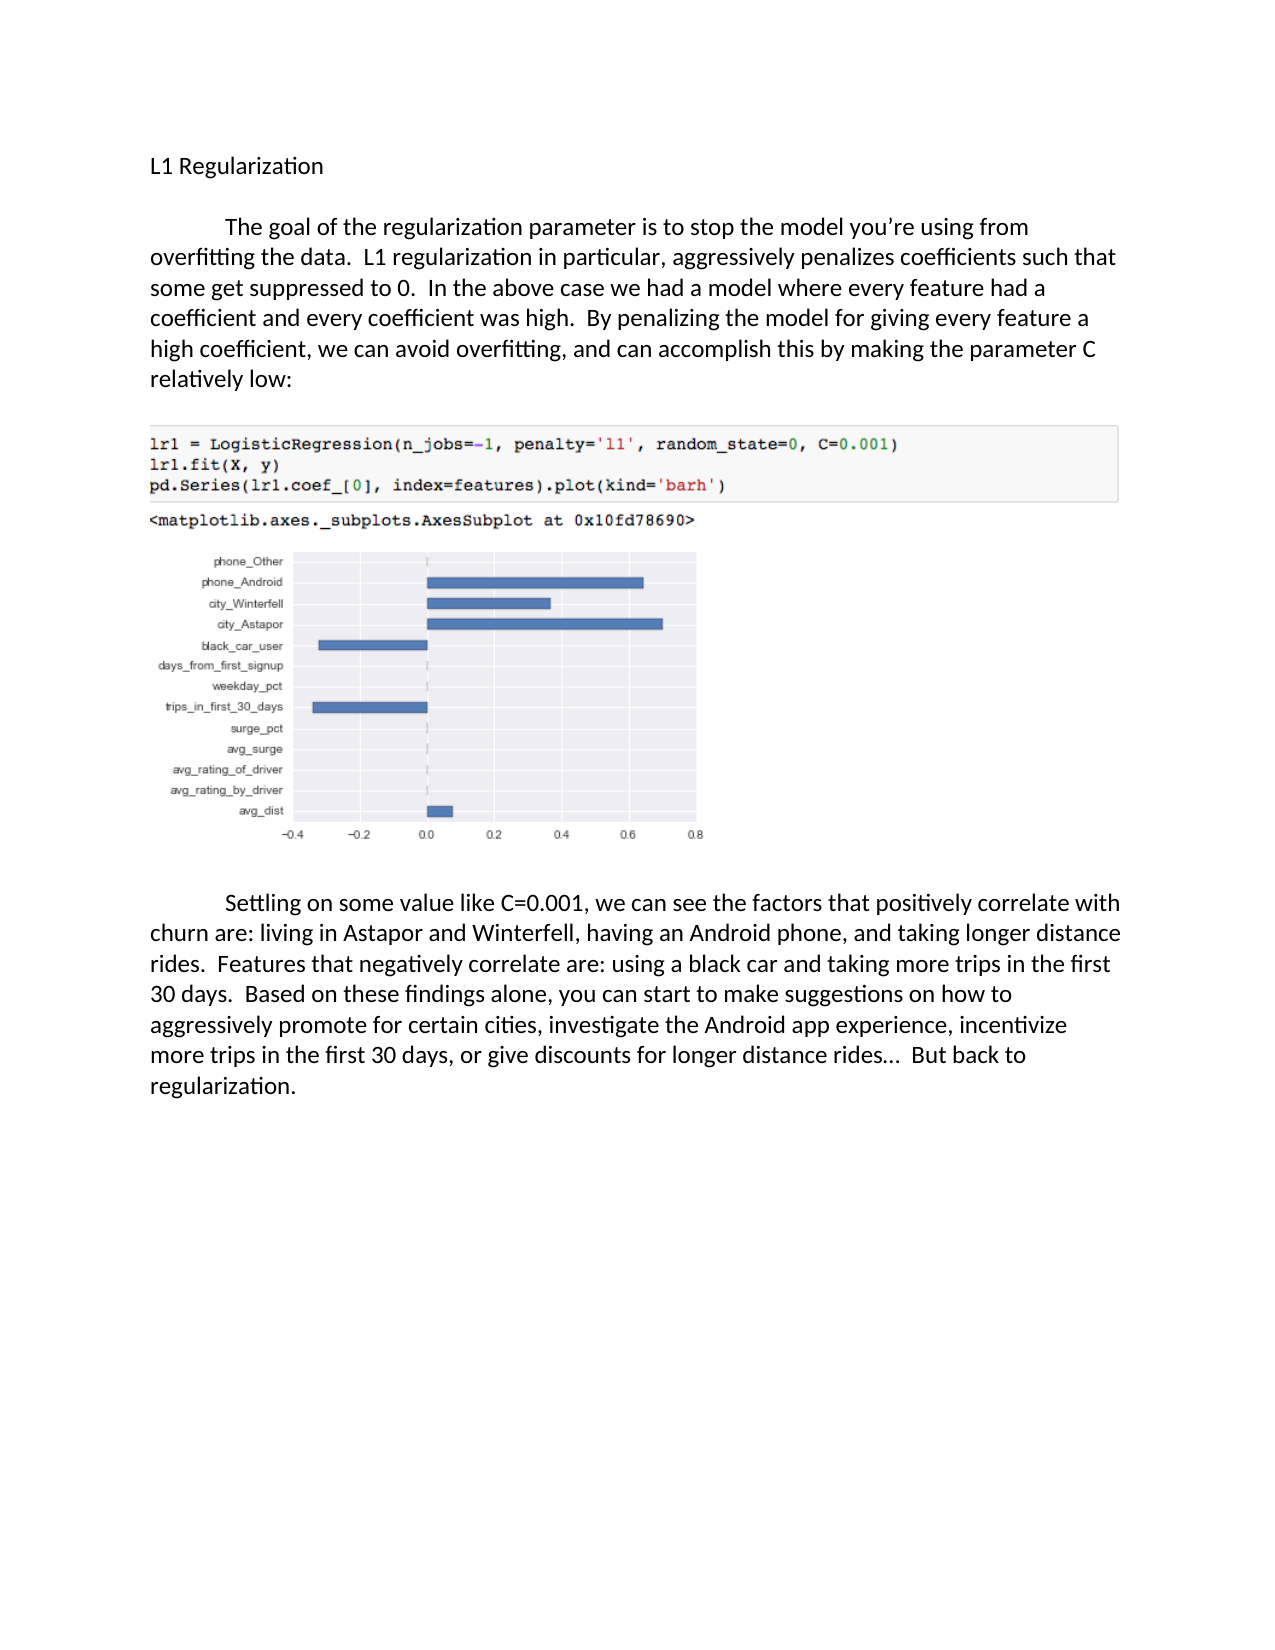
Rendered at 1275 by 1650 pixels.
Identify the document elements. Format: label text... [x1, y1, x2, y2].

picture [150, 424, 1125, 857]
text Settling on some value like C=0.001, we can see the factors that positively correlate with churn are: living in Astapor and Winterfell, having an Android phone, and taking longer distance rides. Features that negatively correlate are: using a black car and taking more trips in the first 30 days. Based on these findings alone, you can start to make suggestions on how to aggressively promote for certain cities, investigate the Android app experience, incentivize more trips in the first 30 days, or give discounts for longer distance rides… But back to regularization. [150, 887, 1125, 1100]
text L1 Regularization [150, 150, 1125, 181]
text The goal of the regularization parameter is to stop the model you’re using from overfitting the data. L1 regularization in particular, aggressively penalizes coefficients such that some get suppressed to 0. In the above case we had a model where every feature had a coefficient and every coefficient was high. By penalizing the model for giving every feature a high coefficient, we can avoid overfitting, and can accomplish this by making the parameter C relatively low: [150, 211, 1125, 394]
